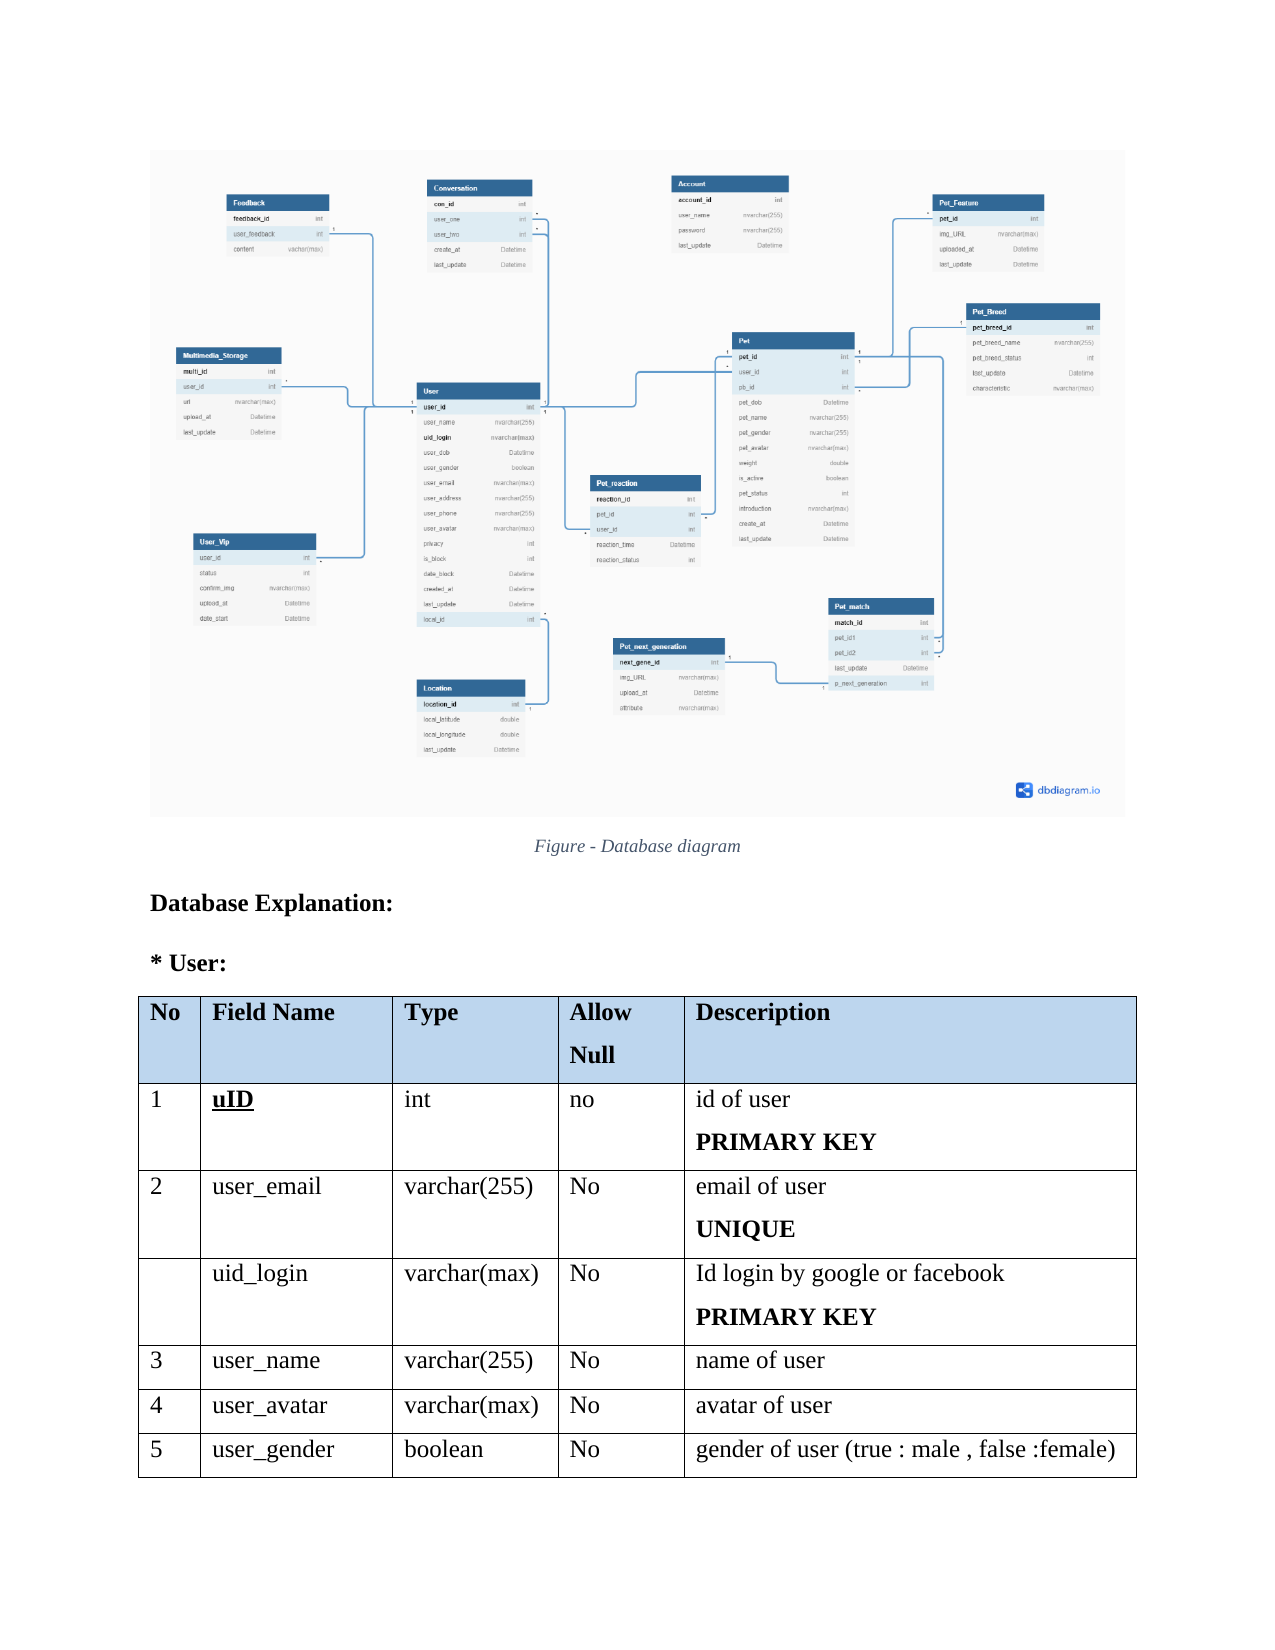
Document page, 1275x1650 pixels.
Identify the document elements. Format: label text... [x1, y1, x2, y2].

table_cell varchar(255) [393, 1171, 558, 1257]
table_cell 1 [139, 1084, 200, 1170]
table_cell 3 [139, 1346, 200, 1389]
table_cell No [559, 1259, 684, 1344]
table_cell 5 [139, 1434, 200, 1477]
table_cell varchar(max) [393, 1390, 558, 1433]
table_header Allow Null [559, 997, 684, 1083]
table_header Field Name [201, 997, 392, 1083]
table_cell No [559, 1390, 684, 1433]
table_cell avatar of user [685, 1390, 1136, 1433]
table_cell Id login by google or facebook PRIMARY KEY [685, 1259, 1136, 1344]
table_cell 4 [139, 1390, 200, 1433]
table_cell gender of user (true : male , false :female) [685, 1434, 1136, 1477]
table_cell varchar(255) [393, 1346, 558, 1389]
table_header Type [393, 997, 558, 1083]
picture [150, 150, 1125, 817]
table_cell int [393, 1084, 558, 1170]
table_cell No [559, 1434, 684, 1477]
table_cell user_name [201, 1346, 392, 1389]
table_cell uID [201, 1084, 392, 1170]
text Database Explanation: [150, 888, 1125, 917]
table_cell name of user [685, 1346, 1136, 1389]
table_header Desceription [685, 997, 1136, 1083]
table_cell user_email [201, 1171, 392, 1257]
table_header No [139, 997, 200, 1083]
table_cell No [559, 1171, 684, 1257]
table_cell no [559, 1084, 684, 1170]
table_cell No [559, 1346, 684, 1389]
table_cell id of user PRIMARY KEY [685, 1084, 1136, 1170]
text * User: [150, 948, 1125, 977]
table_cell [139, 1259, 200, 1344]
table_cell user_gender [201, 1434, 392, 1477]
text Figure - Database diagram [150, 835, 1125, 857]
table_cell email of user UNIQUE [685, 1171, 1136, 1257]
table_cell user_avatar [201, 1390, 392, 1433]
table_cell uid_login [201, 1259, 392, 1344]
table_cell varchar(max) [393, 1259, 558, 1344]
table_cell 2 [139, 1171, 200, 1257]
table_cell boolean [393, 1434, 558, 1477]
